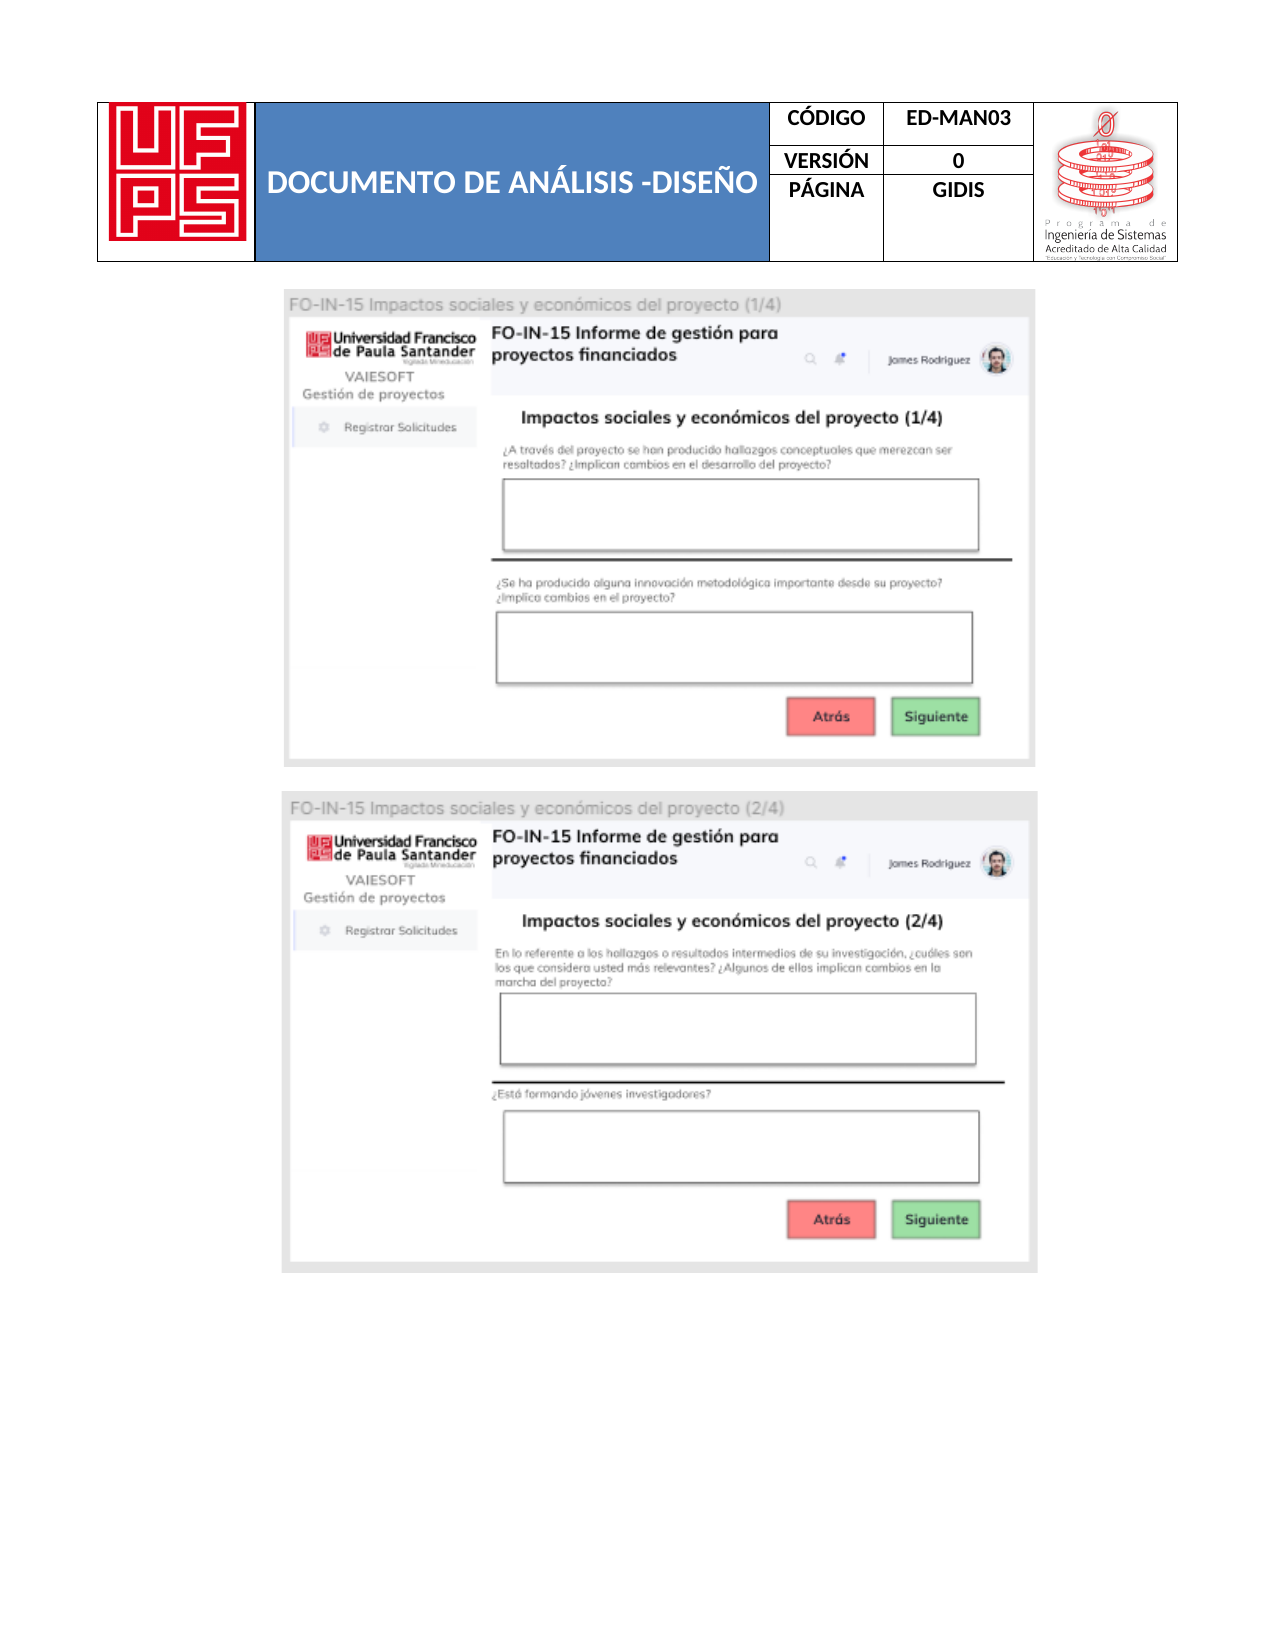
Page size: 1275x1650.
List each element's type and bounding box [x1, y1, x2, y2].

picture [108, 102, 247, 241]
picture [283, 289, 1036, 767]
picture [1045, 102, 1166, 261]
picture [281, 791, 1038, 1273]
